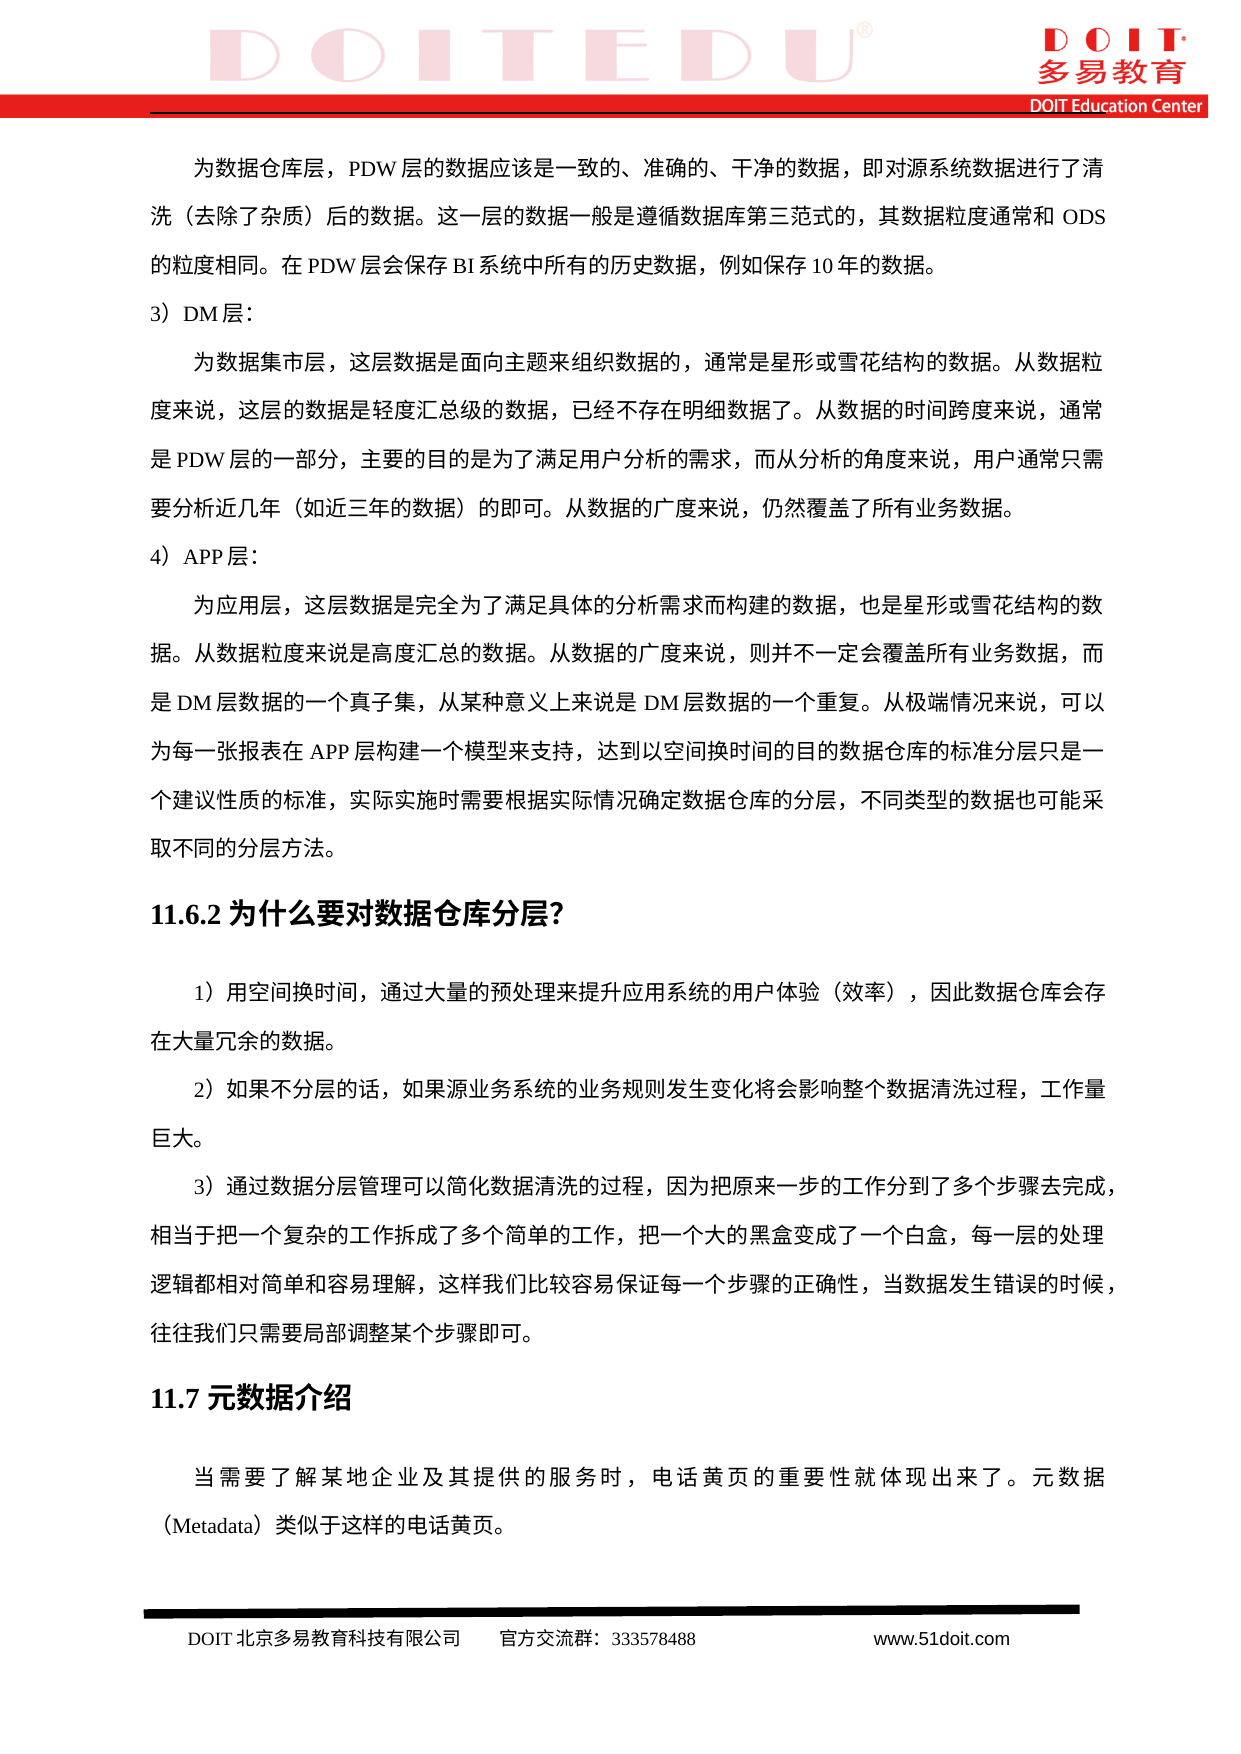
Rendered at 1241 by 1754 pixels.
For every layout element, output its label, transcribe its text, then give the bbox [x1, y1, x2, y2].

text 当需要了解某地企业及其提供的服务时，电话黄页的重要性就体现出来了。元数据（Metadata）类似于这样的电话黄页。 [150, 1459, 1106, 1541]
text 为应用层，这层数据是完全为了满足具体的分析需求而构建的数据，也是星形或雪花结构的数据。从数据粒度来说是高度汇总的数据。从数据的广度来说，则并不一定会覆盖所有业务数据，而是DM层数据的一个真子集，从某种意义上来说是DM层数据的一个重复。从极端情况来说，可以为每一张报表在APP层构建一个模型来支持，达到以空间换时间的目的数据仓库的标准分层只是一个建议性质的标准，实际实施时需要根据实际情况确定数据仓库的分层，不同类型的数据也可能采取不同的分层方法。 [150, 587, 1106, 863]
subtitle 11.7 元数据介绍 [150, 1363, 1106, 1428]
picture [0, 14, 1209, 118]
text 2）如果不分层的话，如果源业务系统的业务规则发生变化将会影响整个数据清洗过程，工作量巨大。 [150, 1072, 1106, 1153]
text 4）APP层： [150, 539, 1106, 571]
text 为数据仓库层，PDW层的数据应该是一致的、准确的、干净的数据，即对源系统数据进行了清洗（去除了杂质）后的数据。这一层的数据一般是遵循数据库第三范式的，其数据粒度通常和ODS的粒度相同。在PDW层会保存BI系统中所有的历史数据，例如保存10年的数据。 [150, 150, 1106, 280]
text 1）用空间换时间，通过大量的预处理来提升应用系统的用户体验（效率），因此数据仓库会存在大量冗余的数据。 [150, 975, 1106, 1056]
text 为数据集市层，这层数据是面向主题来组织数据的，通常是星形或雪花结构的数据。从数据粒度来说，这层的数据是轻度汇总级的数据，已经不存在明细数据了。从数据的时间跨度来说，通常是PDW层的一部分，主要的目的是为了满足用户分析的需求，而从分析的角度来说，用户通常只需要分析近几年（如近三年的数据）的即可。从数据的广度来说，仍然覆盖了所有业务数据。 [150, 344, 1106, 523]
text 3）通过数据分层管理可以简化数据清洗的过程，因为把原来一步的工作分到了多个步骤去完成，相当于把一个复杂的工作拆成了多个简单的工作，把一个大的黑盒变成了一个白盒，每一层的处理逻辑都相对简单和容易理解，这样我们比较容易保证每一个步骤的正确性，当数据发生错误的时候，往往我们只需要局部调整某个步骤即可。 [150, 1169, 1106, 1348]
subtitle 11.6.2 为什么要对数据仓库分层？ [150, 879, 1106, 944]
text 3）DM层： [150, 296, 1106, 328]
